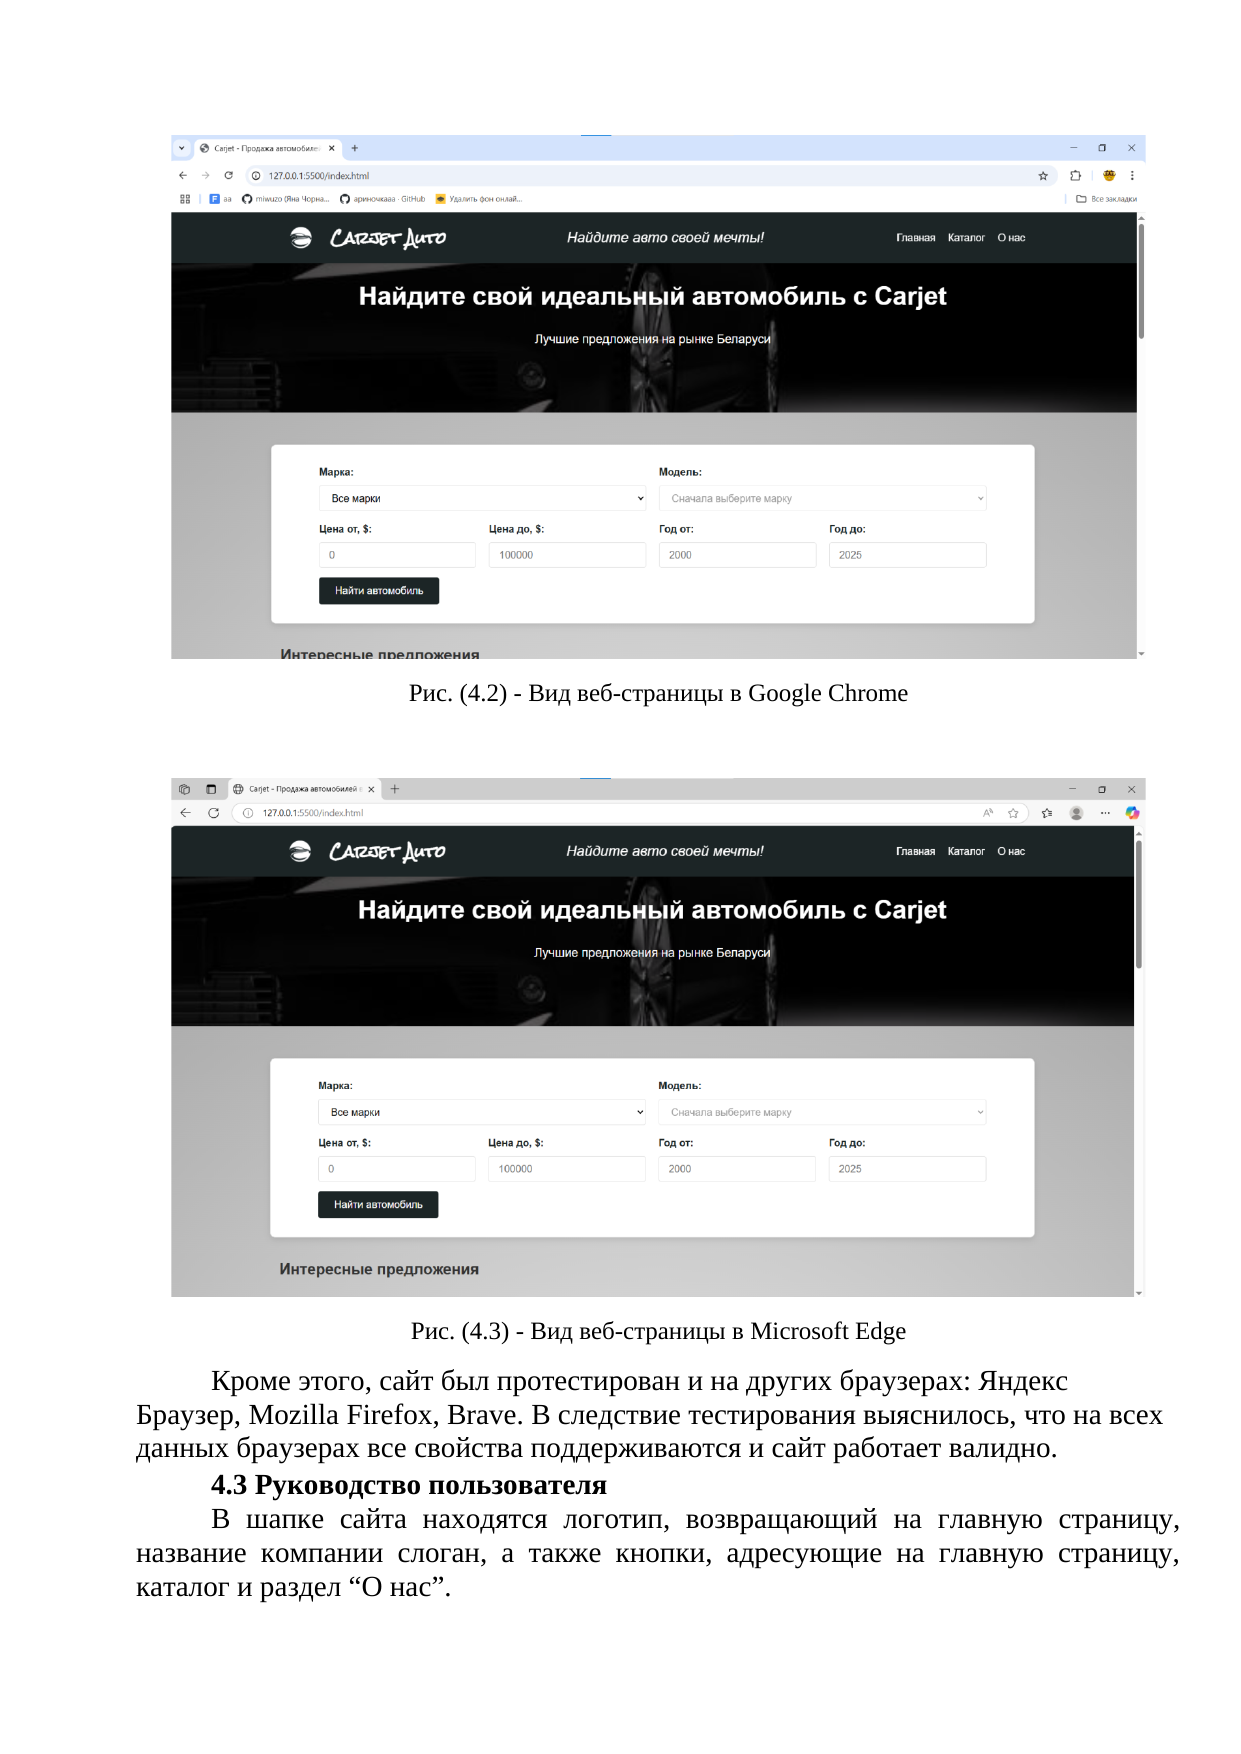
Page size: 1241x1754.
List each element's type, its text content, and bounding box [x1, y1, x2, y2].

text Рис. (4.3) - Вид веб-страницы в Microsoft Edge [136, 1316, 1181, 1344]
picture [171, 778, 1146, 1297]
text Рис. (4.2) - Вид веб-страницы в Google Chrome [136, 678, 1181, 707]
picture [171, 135, 1146, 659]
subtitle 4.3 Руководство пользователя [136, 1464, 1181, 1502]
text Кроме этого, сайт был протестирован и на других браузерах: Яндекс Браузер, Mozilla Firefox, Brave. В следствие тестирования выяснилось, что на всех данных браузерах все свойства поддерживаются и сайт работает валидно. [136, 1363, 1181, 1464]
text В шапке сайта находятся логотип, возвращающий на главную страницу, название компании слоган, а также кнопки, адресующие на главную страницу, каталог и раздел “О нас”. [136, 1502, 1181, 1602]
